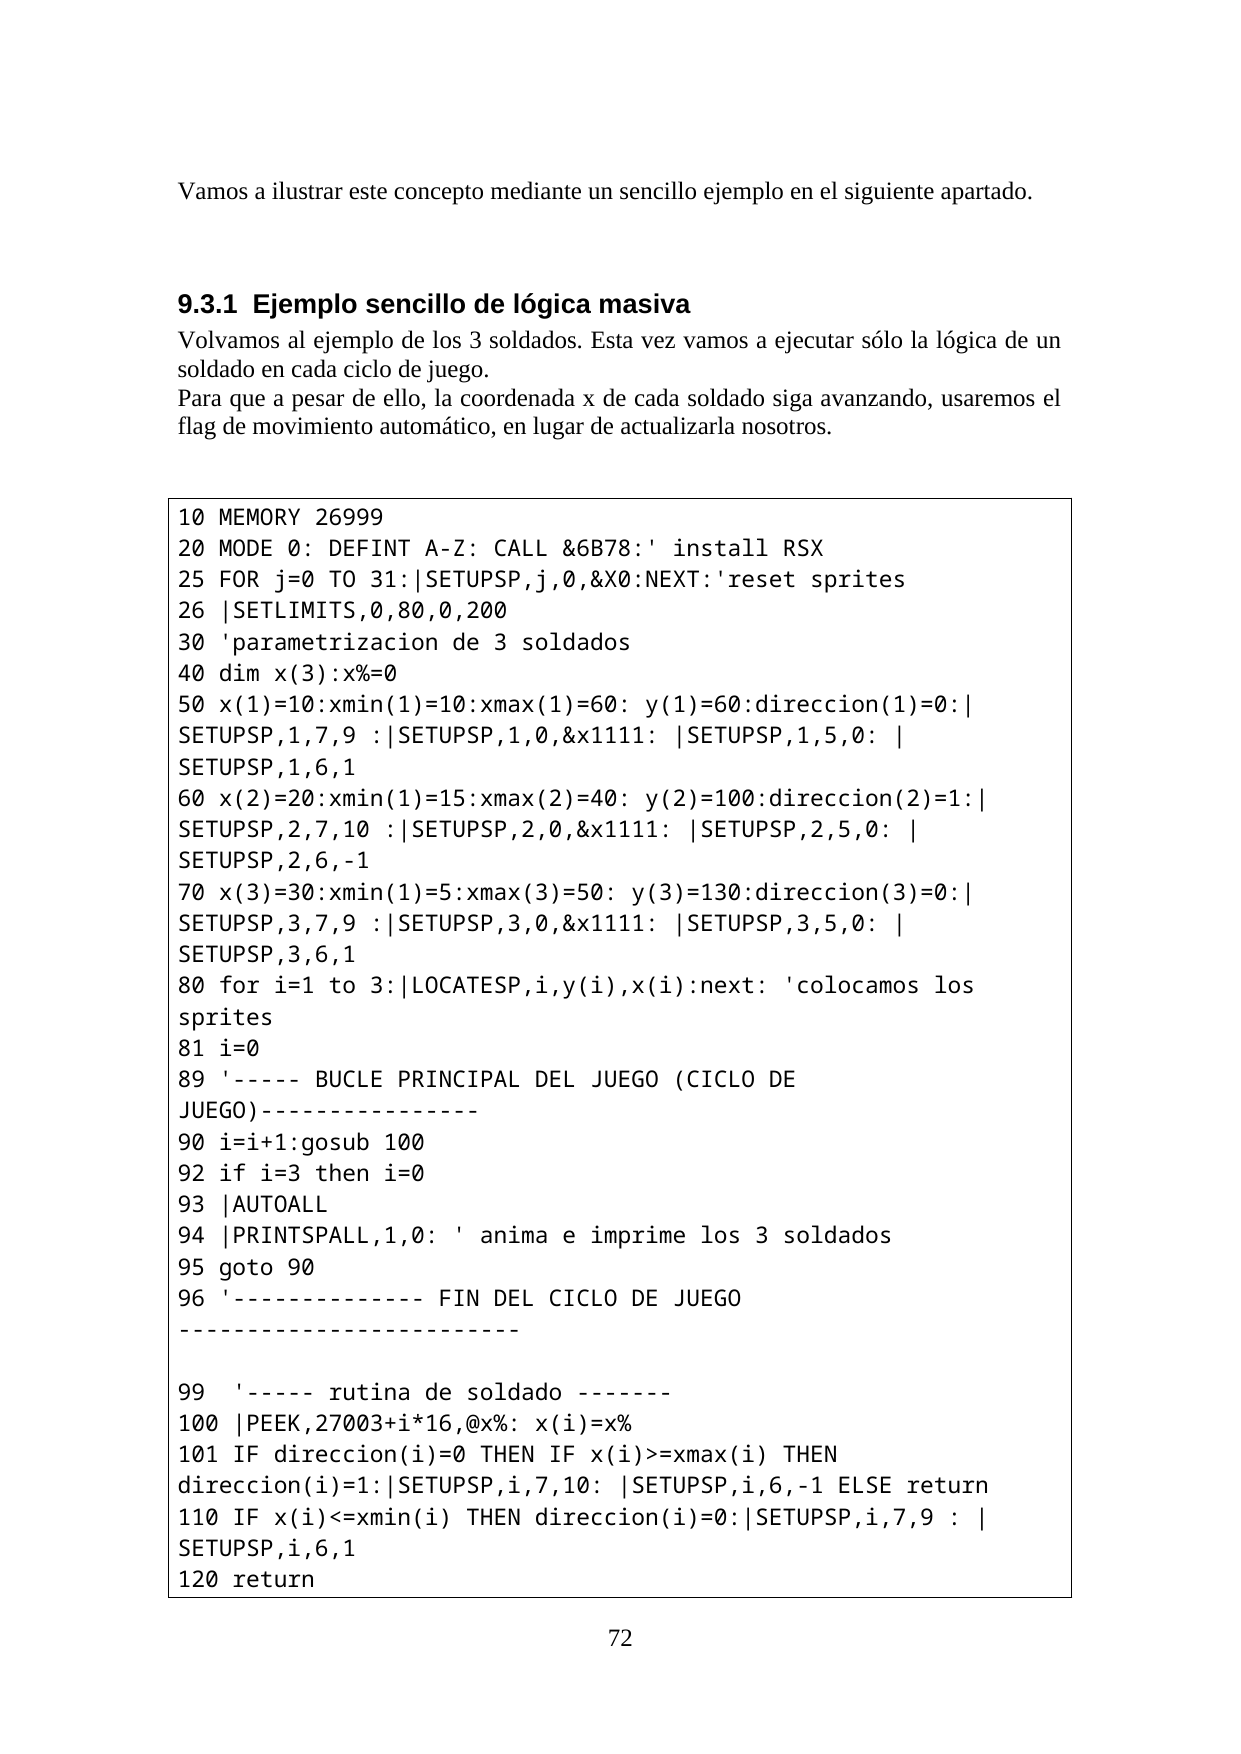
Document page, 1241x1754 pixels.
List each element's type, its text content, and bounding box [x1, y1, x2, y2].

text 94 |PRINTSPALL,1,0: ' anima e imprime los 3 soldados [177, 1219, 1063, 1251]
text 25 FOR j=0 TO 31:|SETUPSP,j,0,&X0:NEXT:'reset sprites [177, 563, 1063, 594]
text 60 x(2)=20:xmin(1)=15:xmax(2)=40: y(2)=100:direccion(2)=1:|SETUPSP,2,7,10 :|SETUPSP,2,0,&x1111: |SETUPSP,2,5,0: |SETUPSP,2,6,-1 [177, 782, 1063, 876]
text 26 |SETLIMITS,0,80,0,200 [177, 594, 1063, 626]
text 96 '-------------- FIN DEL CICLO DE JUEGO ------------------------- [177, 1282, 1063, 1344]
text 81 i=0 [177, 1032, 1063, 1063]
text 100 |PEEK,27003+i*16,@x%: x(i)=x% [177, 1407, 1063, 1438]
text 30 'parametrizacion de 3 soldados [177, 626, 1063, 657]
text 10 MEMORY 26999 [169, 499, 1071, 532]
text 50 x(1)=10:xmin(1)=10:xmax(1)=60: y(1)=60:direccion(1)=0:|SETUPSP,1,7,9 :|SETUPSP,1,0,&x1111: |SETUPSP,1,5,0: |SETUPSP,1,6,1 [177, 688, 1063, 782]
text 89 '----- BUCLE PRINCIPAL DEL JUEGO (CICLO DE JUEGO)---------------- [177, 1063, 1063, 1126]
text 95 goto 90 [177, 1251, 1063, 1282]
text 40 dim x(3):x%=0 [177, 657, 1063, 688]
text 93 |AUTOALL [177, 1188, 1063, 1219]
text Para que a pesar de ello, la coordenada x de cada soldado siga avanzando, usaremos el flag de movimiento automático, en lugar de actualizarla nosotros. [177, 383, 1063, 440]
text 20 MODE 0: DEFINT A-Z: CALL &6B78:' install RSX [177, 532, 1063, 563]
text 90 i=i+1:gosub 100 [177, 1126, 1063, 1157]
text 120 return [169, 1560, 1071, 1597]
text 110 IF x(i)<=xmin(i) THEN direccion(i)=0:|SETUPSP,i,7,9 : |SETUPSP,i,6,1 [177, 1501, 1063, 1560]
text Volvamos al ejemplo de los 3 soldados. Esta vez vamos a ejecutar sólo la lógica de un soldado en cada ciclo de juego. [177, 325, 1063, 383]
subtitle Ejemplo sencillo de lógica masiva [177, 288, 1063, 319]
text 101 IF direccion(i)=0 THEN IF x(i)>=xmax(i) THEN direccion(i)=1:|SETUPSP,i,7,10: |SETUPSP,i,6,-1 ELSE return [177, 1438, 1063, 1501]
text 92 if i=3 then i=0 [177, 1157, 1063, 1188]
text 70 x(3)=30:xmin(1)=5:xmax(3)=50: y(3)=130:direccion(3)=0:|SETUPSP,3,7,9 :|SETUPSP,3,0,&x1111: |SETUPSP,3,5,0: |SETUPSP,3,6,1 [177, 876, 1063, 969]
text 80 for i=1 to 3:|LOCATESP,i,y(i),x(i):next: 'colocamos los sprites [177, 969, 1063, 1032]
text 99 '----- rutina de soldado ------- [177, 1376, 1063, 1407]
text Vamos a ilustrar este concepto mediante un sencillo ejemplo en el siguiente apartado. [177, 176, 1063, 205]
